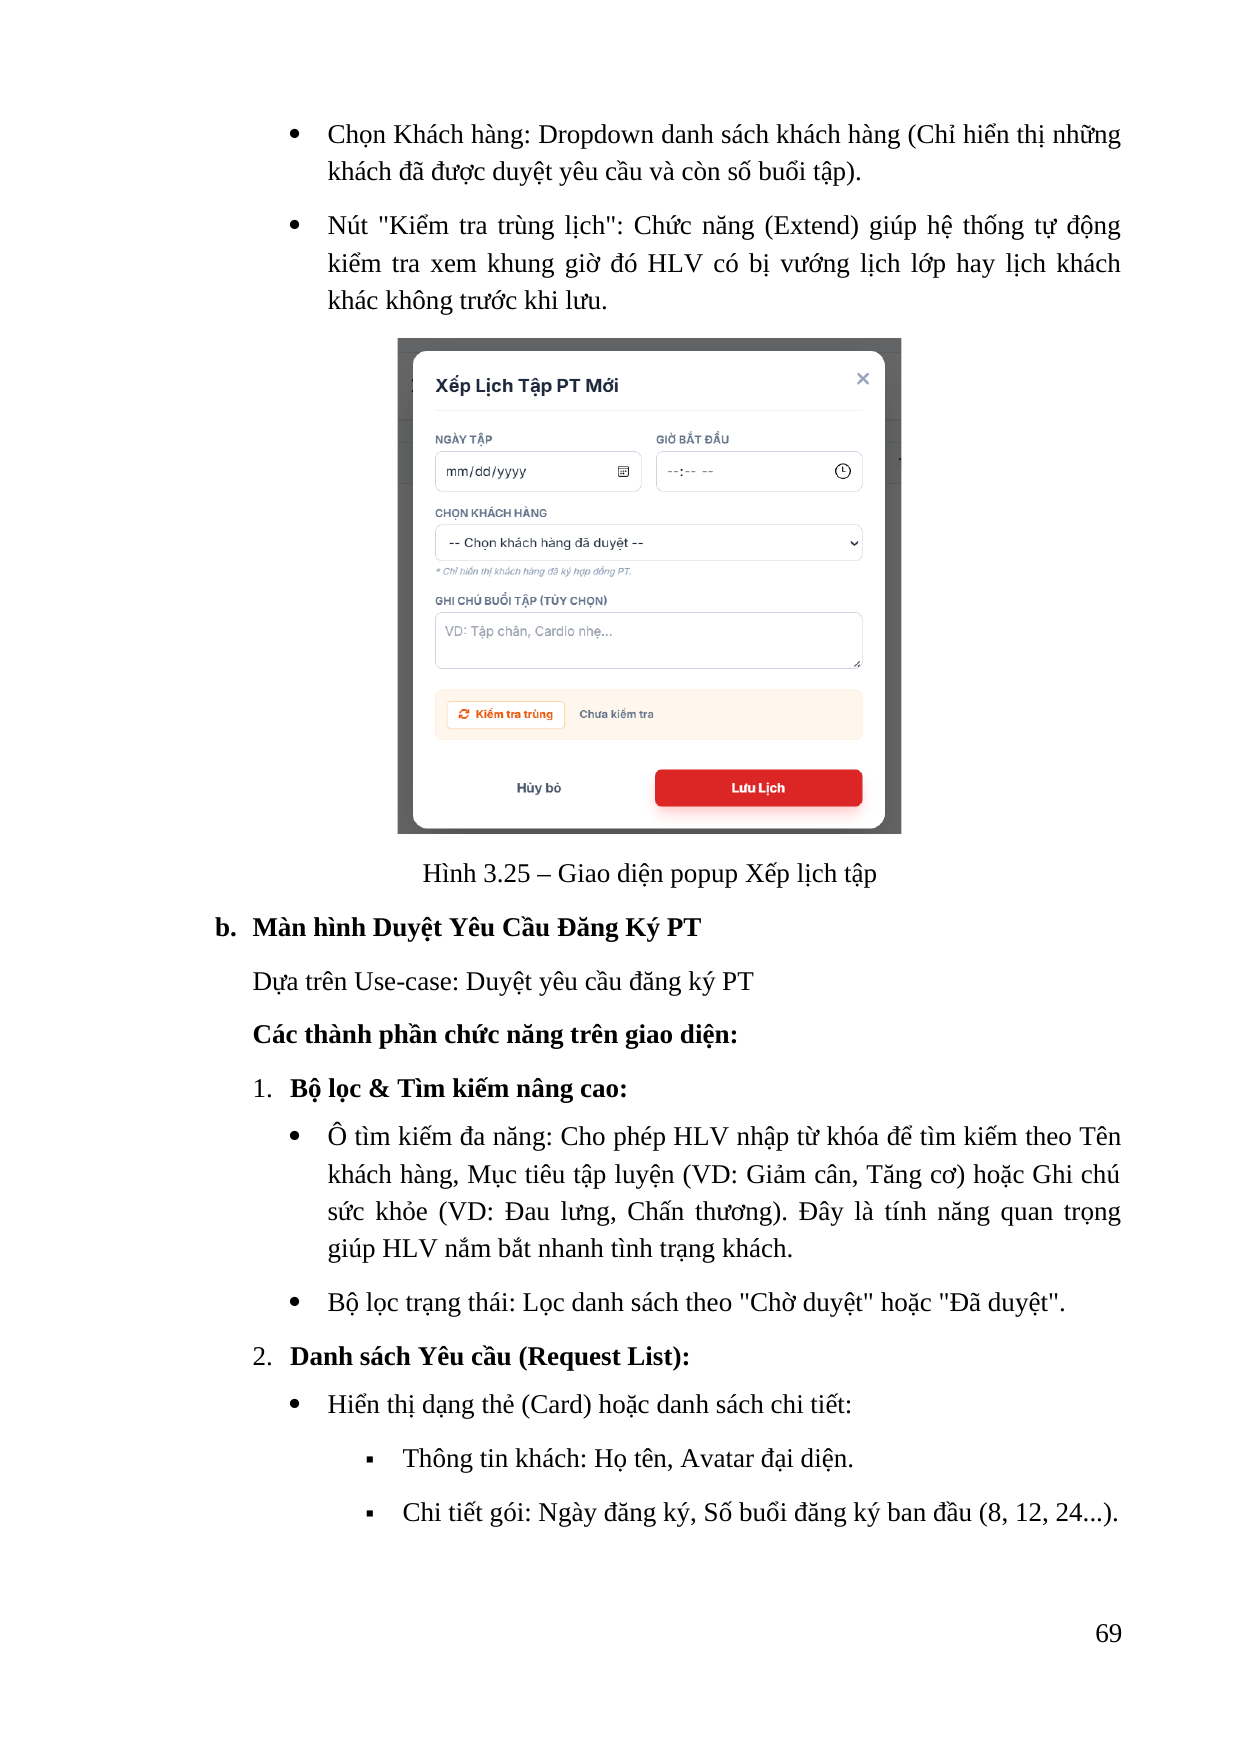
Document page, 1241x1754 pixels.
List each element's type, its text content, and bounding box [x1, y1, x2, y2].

text Hình 3.25 – Giao diện popup Xếp lịch tập [177, 857, 1122, 888]
text Dựa trên Use-case: Duyệt yêu cầu đăng ký PT [177, 965, 1122, 996]
list Thông tin khách: Họ tên, Avatar đại diện. [365, 1442, 1122, 1474]
list Hiển thị dạng thẻ (Card) hoặc danh sách chi tiết: [290, 1388, 1122, 1419]
list Nút "Kiểm tra trùng lịch": Chức năng (Extend) giúp hệ thống tự động kiểm tra xem khung giờ đó HLV có bị vướng lịch lớp hay lịch khách khác không trước khi lưu. [290, 209, 1122, 315]
list Chọn Khách hàng: Dropdown danh sách khách hàng (Chỉ hiển thị những khách đã được duyệt yêu cầu và còn số buổi tập). [290, 118, 1122, 187]
list Chi tiết gói: Ngày đăng ký, Số buổi đăng ký ban đầu (8, 12, 24...). [365, 1496, 1122, 1528]
text Các thành phần chức năng trên giao diện: [177, 1019, 1122, 1050]
list Ô tìm kiếm đa năng: Cho phép HLV nhập từ khóa để tìm kiếm theo Tên khách hàng, Mục tiêu tập luyện (VD: Giảm cân, Tăng cơ) hoặc Ghi chú sức khỏe (VD: Đau lưng, Chấn thương). Đây là tính năng quan trọng giúp HLV nắm bắt nhanh tình trạng khách. [290, 1120, 1122, 1263]
list Màn hình Duyệt Yêu Cầu Đăng Ký PT [215, 911, 1122, 942]
list Danh sách Yêu cầu (Request List): [252, 1341, 1122, 1372]
list Bộ lọc trạng thái: Lọc danh sách theo "Chờ duyệt" hoặc "Đã duyệt". [290, 1286, 1122, 1318]
list Bộ lọc & Tìm kiếm nâng cao: [252, 1073, 1122, 1104]
picture [397, 338, 902, 834]
